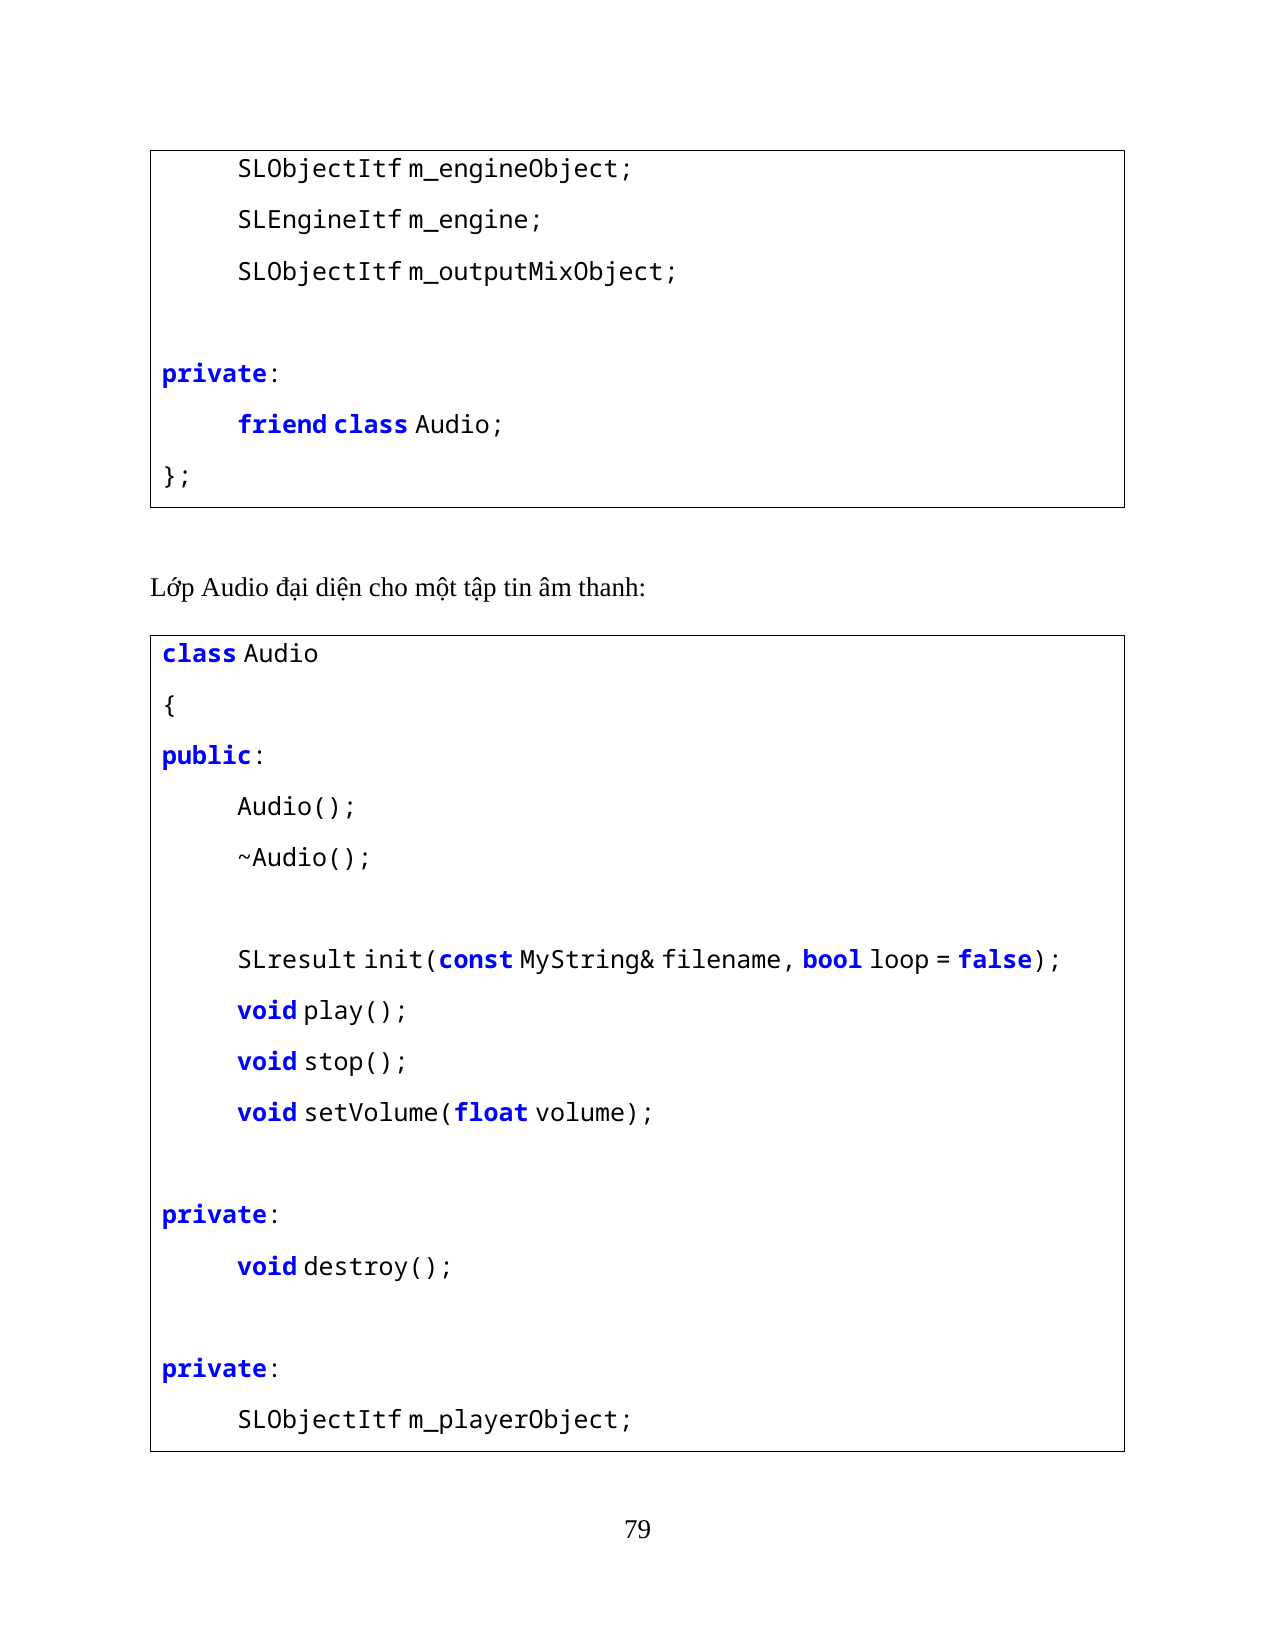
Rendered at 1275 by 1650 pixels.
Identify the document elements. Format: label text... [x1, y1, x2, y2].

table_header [151, 636, 1124, 1451]
text Lớp Audio đại diện cho một tập tin âm thanh: [150, 571, 1125, 602]
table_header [151, 151, 1124, 507]
